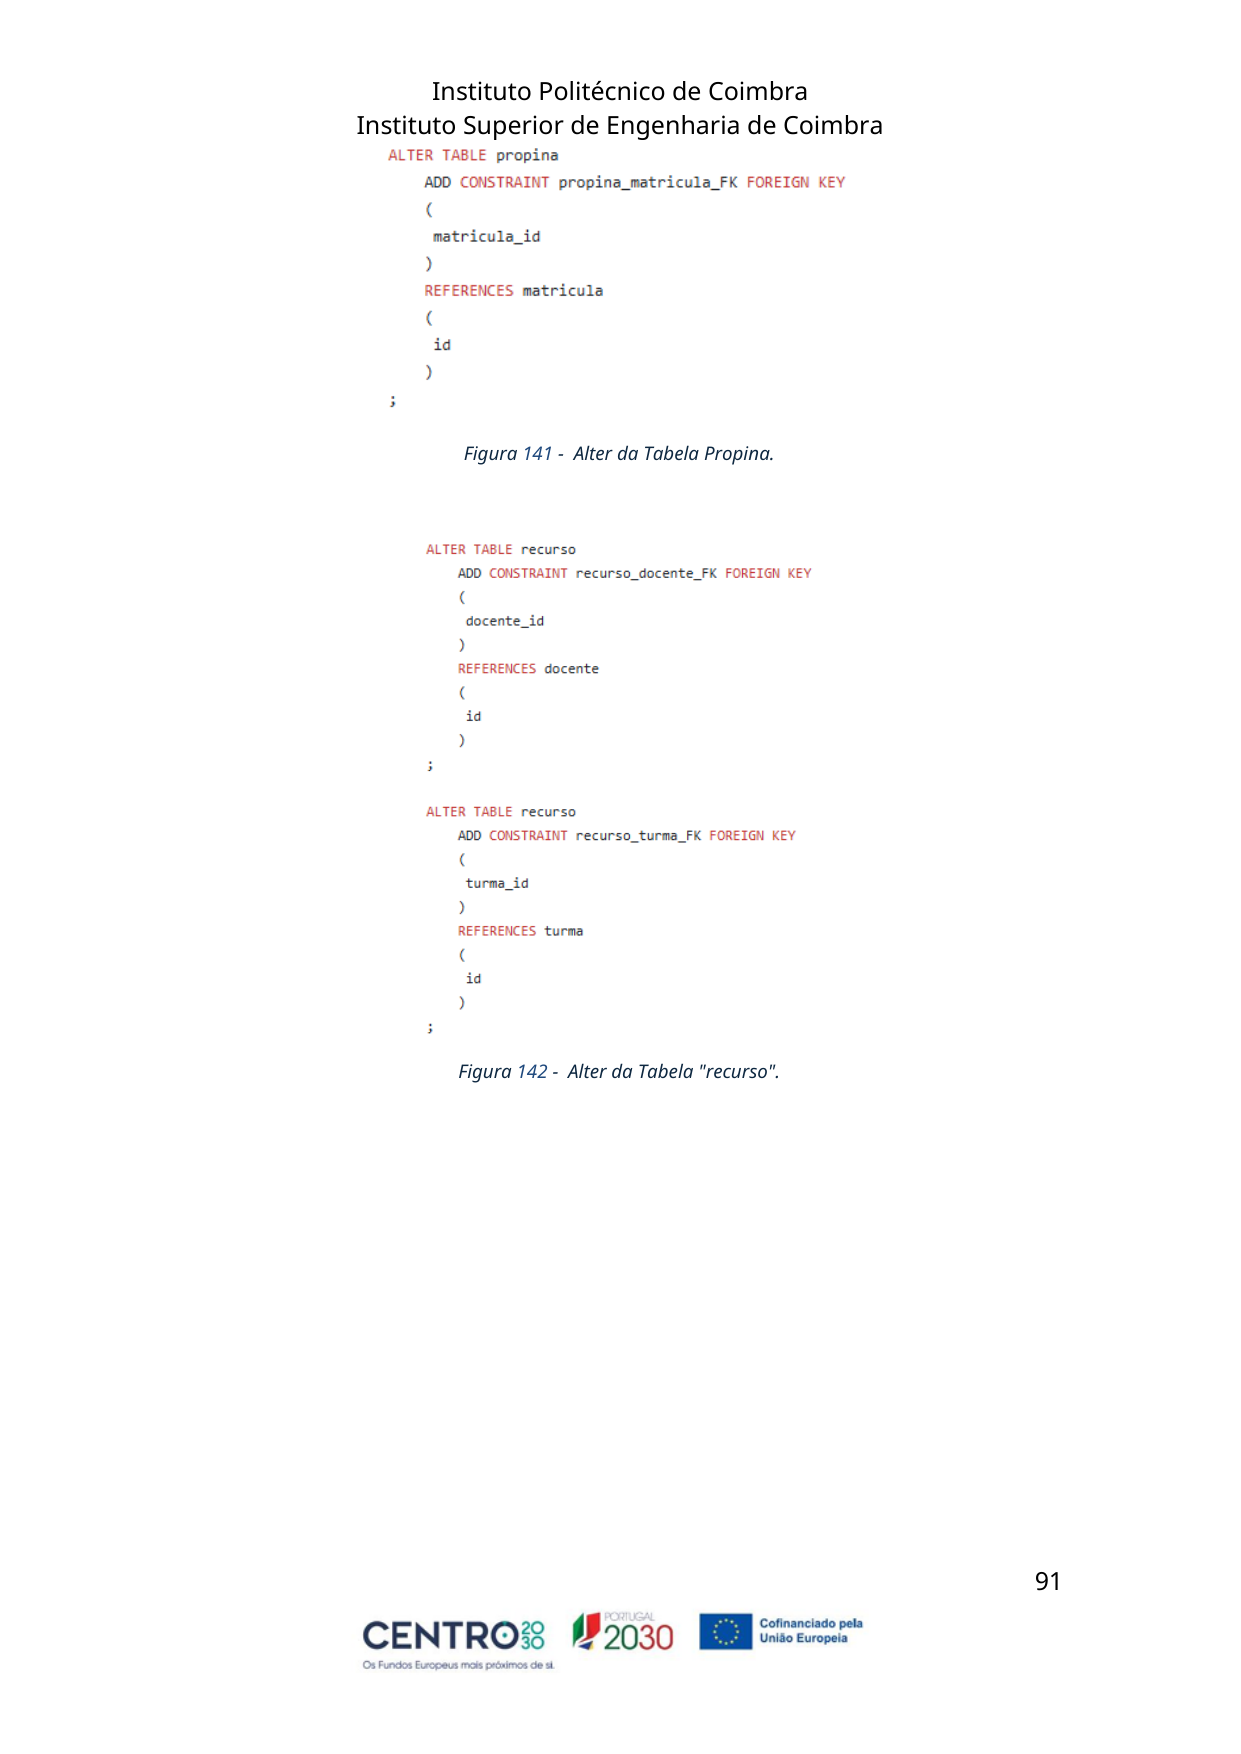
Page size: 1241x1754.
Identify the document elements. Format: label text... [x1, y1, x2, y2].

picture [423, 542, 817, 1037]
picture [349, 1597, 891, 1681]
picture [386, 147, 854, 418]
